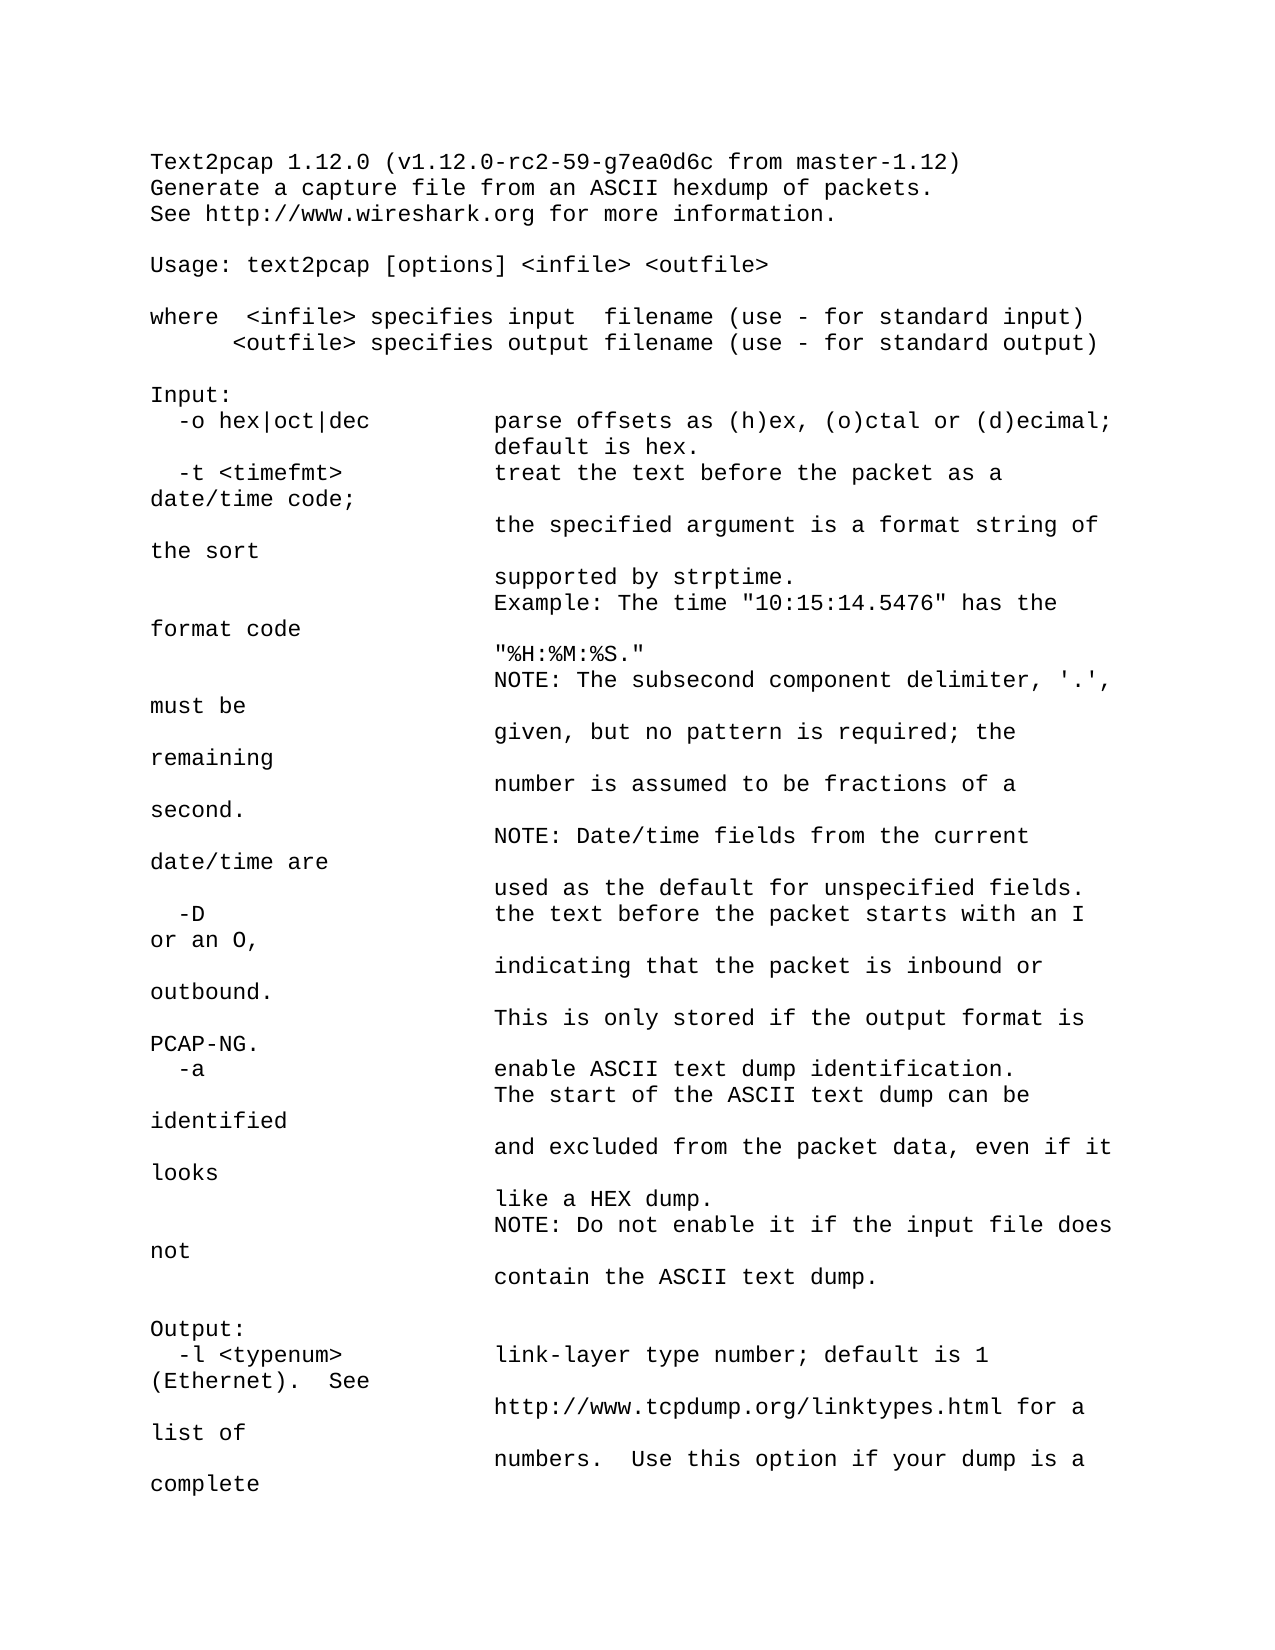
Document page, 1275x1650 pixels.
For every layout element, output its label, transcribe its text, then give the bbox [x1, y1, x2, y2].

text NOTE: The subsecond component delimiter, '.', must be [150, 669, 1125, 721]
text Example: The time "10:15:14.5476" has the format code [150, 591, 1125, 643]
text <outfile> specifies output filename (use - for standard output) [150, 332, 1125, 357]
text Output: [150, 1317, 1125, 1343]
text numbers. Use this option if your dump is a complete [150, 1447, 1125, 1499]
text like a HEX dump. [150, 1187, 1125, 1213]
text See http://www.wireshark.org for more information. [150, 202, 1125, 228]
text The start of the ASCII text dump can be identified [150, 1084, 1125, 1136]
text and excluded from the packet data, even if it looks [150, 1136, 1125, 1187]
text default is hex. [150, 435, 1125, 461]
text -o hex|oct|dec parse offsets as (h)ex, (o)ctal or (d)ecimal; [150, 409, 1125, 435]
text indicating that the packet is inbound or outbound. [150, 954, 1125, 1006]
text "%H:%M:%S." [150, 643, 1125, 669]
text This is only stored if the output format is PCAP-NG. [150, 1006, 1125, 1058]
text given, but no pattern is required; the remaining [150, 721, 1125, 772]
text NOTE: Do not enable it if the input file does not [150, 1213, 1125, 1265]
text the specified argument is a format string of the sort [150, 513, 1125, 565]
text -a enable ASCII text dump identification. [150, 1058, 1125, 1084]
text where <infile> specifies input filename (use - for standard input) [150, 306, 1125, 332]
text supported by strptime. [150, 565, 1125, 591]
text NOTE: Date/time fields from the current date/time are [150, 824, 1125, 876]
text Text2pcap 1.12.0 (v1.12.0-rc2-59-g7ea0d6c from master-1.12) [150, 150, 1125, 176]
text contain the ASCII text dump. [150, 1265, 1125, 1291]
text -t <timefmt> treat the text before the packet as a date/time code; [150, 461, 1125, 513]
text used as the default for unspecified fields. [150, 876, 1125, 902]
text Generate a capture file from an ASCII hexdump of packets. [150, 176, 1125, 202]
text Usage: text2pcap [options] <infile> <outfile> [150, 254, 1125, 280]
text number is assumed to be fractions of a second. [150, 772, 1125, 824]
text -D the text before the packet starts with an I or an O, [150, 902, 1125, 954]
text -l <typenum> link-layer type number; default is 1 (Ethernet). See [150, 1343, 1125, 1395]
text http://www.tcpdump.org/linktypes.html for a list of [150, 1395, 1125, 1447]
text Input: [150, 383, 1125, 409]
